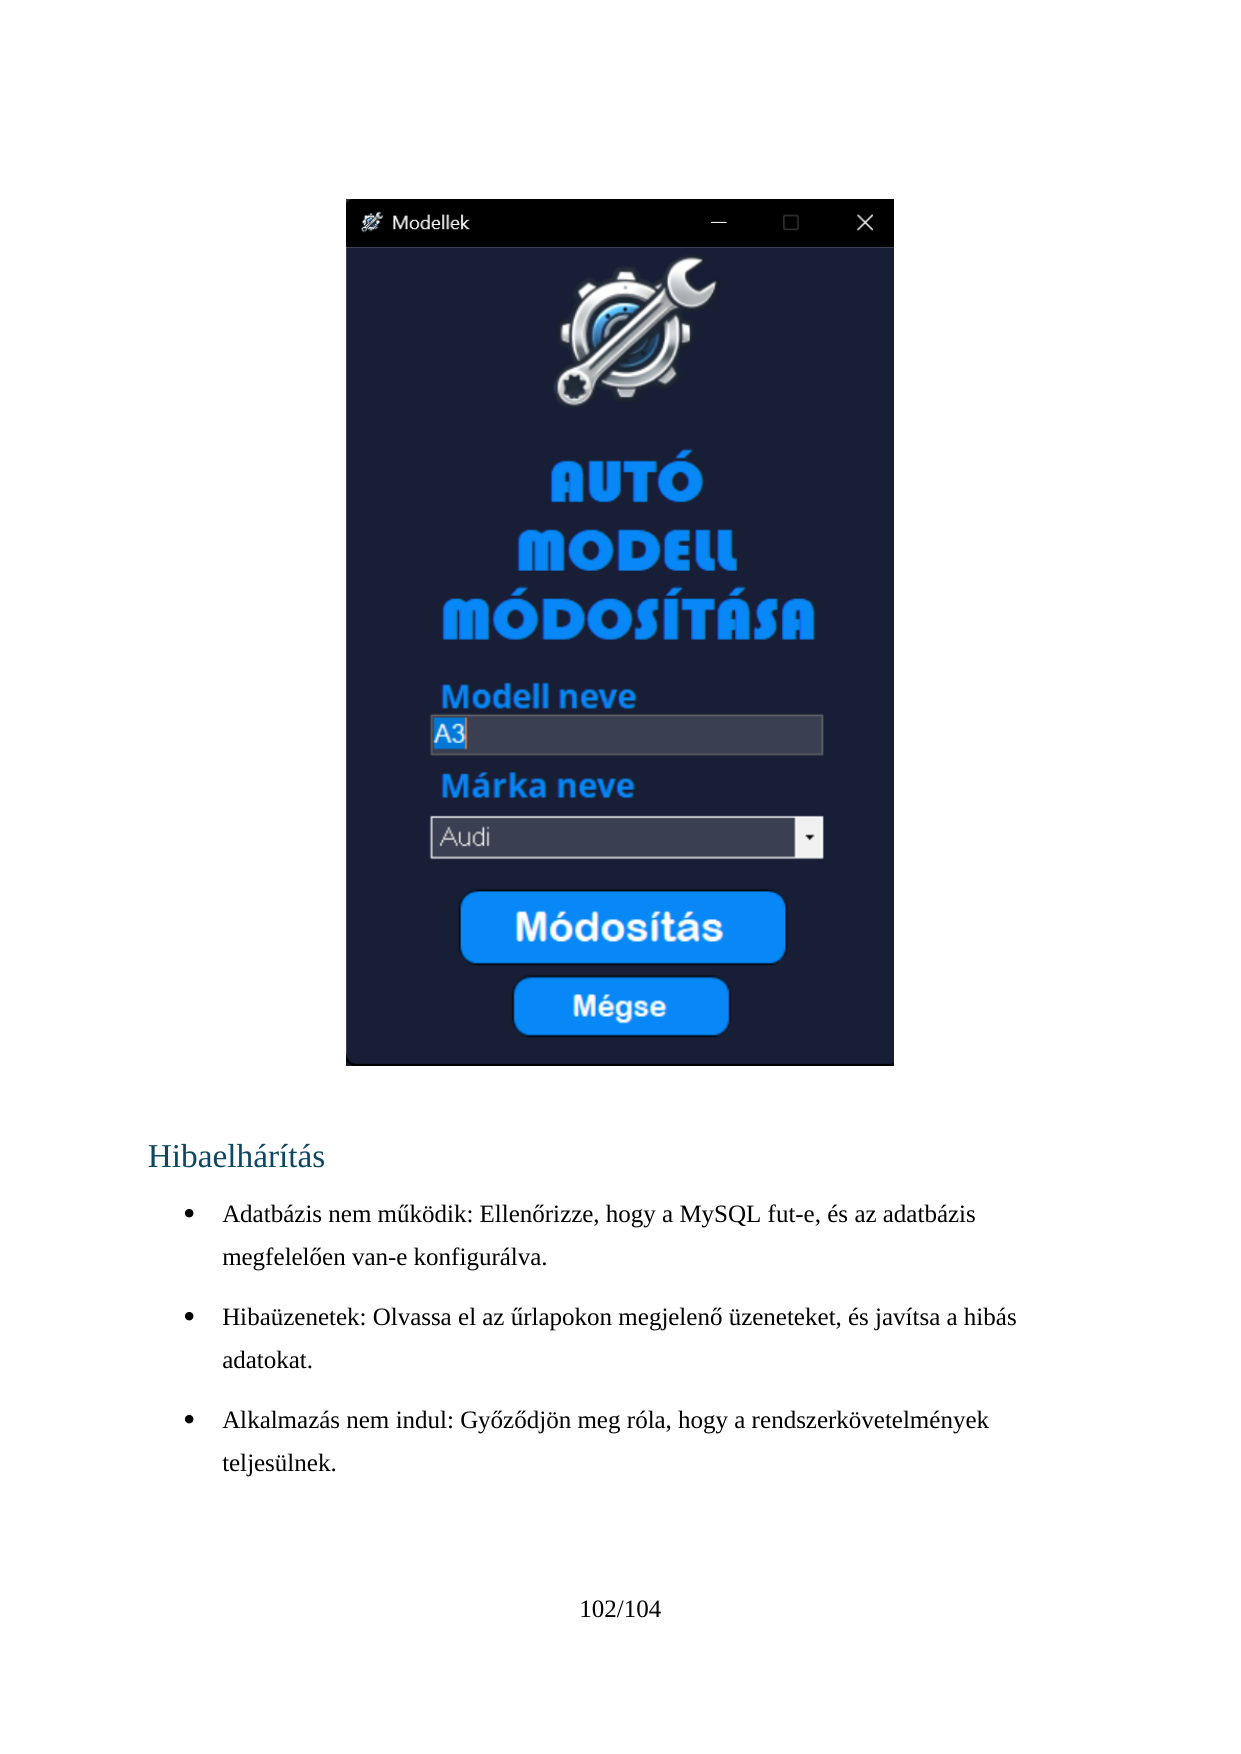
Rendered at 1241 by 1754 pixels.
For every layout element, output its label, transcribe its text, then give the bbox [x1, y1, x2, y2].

subtitle Hibaelhárítás [148, 1136, 1092, 1174]
text Hibaüzenetek: Olvassa el az űrlapokon megjelenő üzeneteket, és javítsa a hibás adatokat. [185, 1302, 1092, 1374]
picture [346, 199, 894, 1066]
text Adatbázis nem működik: Ellenőrizze, hogy a MySQL fut-e, és az adatbázis megfelelően van-e konfigurálva. [185, 1199, 1092, 1271]
text Alkalmazás nem indul: Győződjön meg róla, hogy a rendszerkövetelmények teljesülnek. [185, 1405, 1092, 1477]
